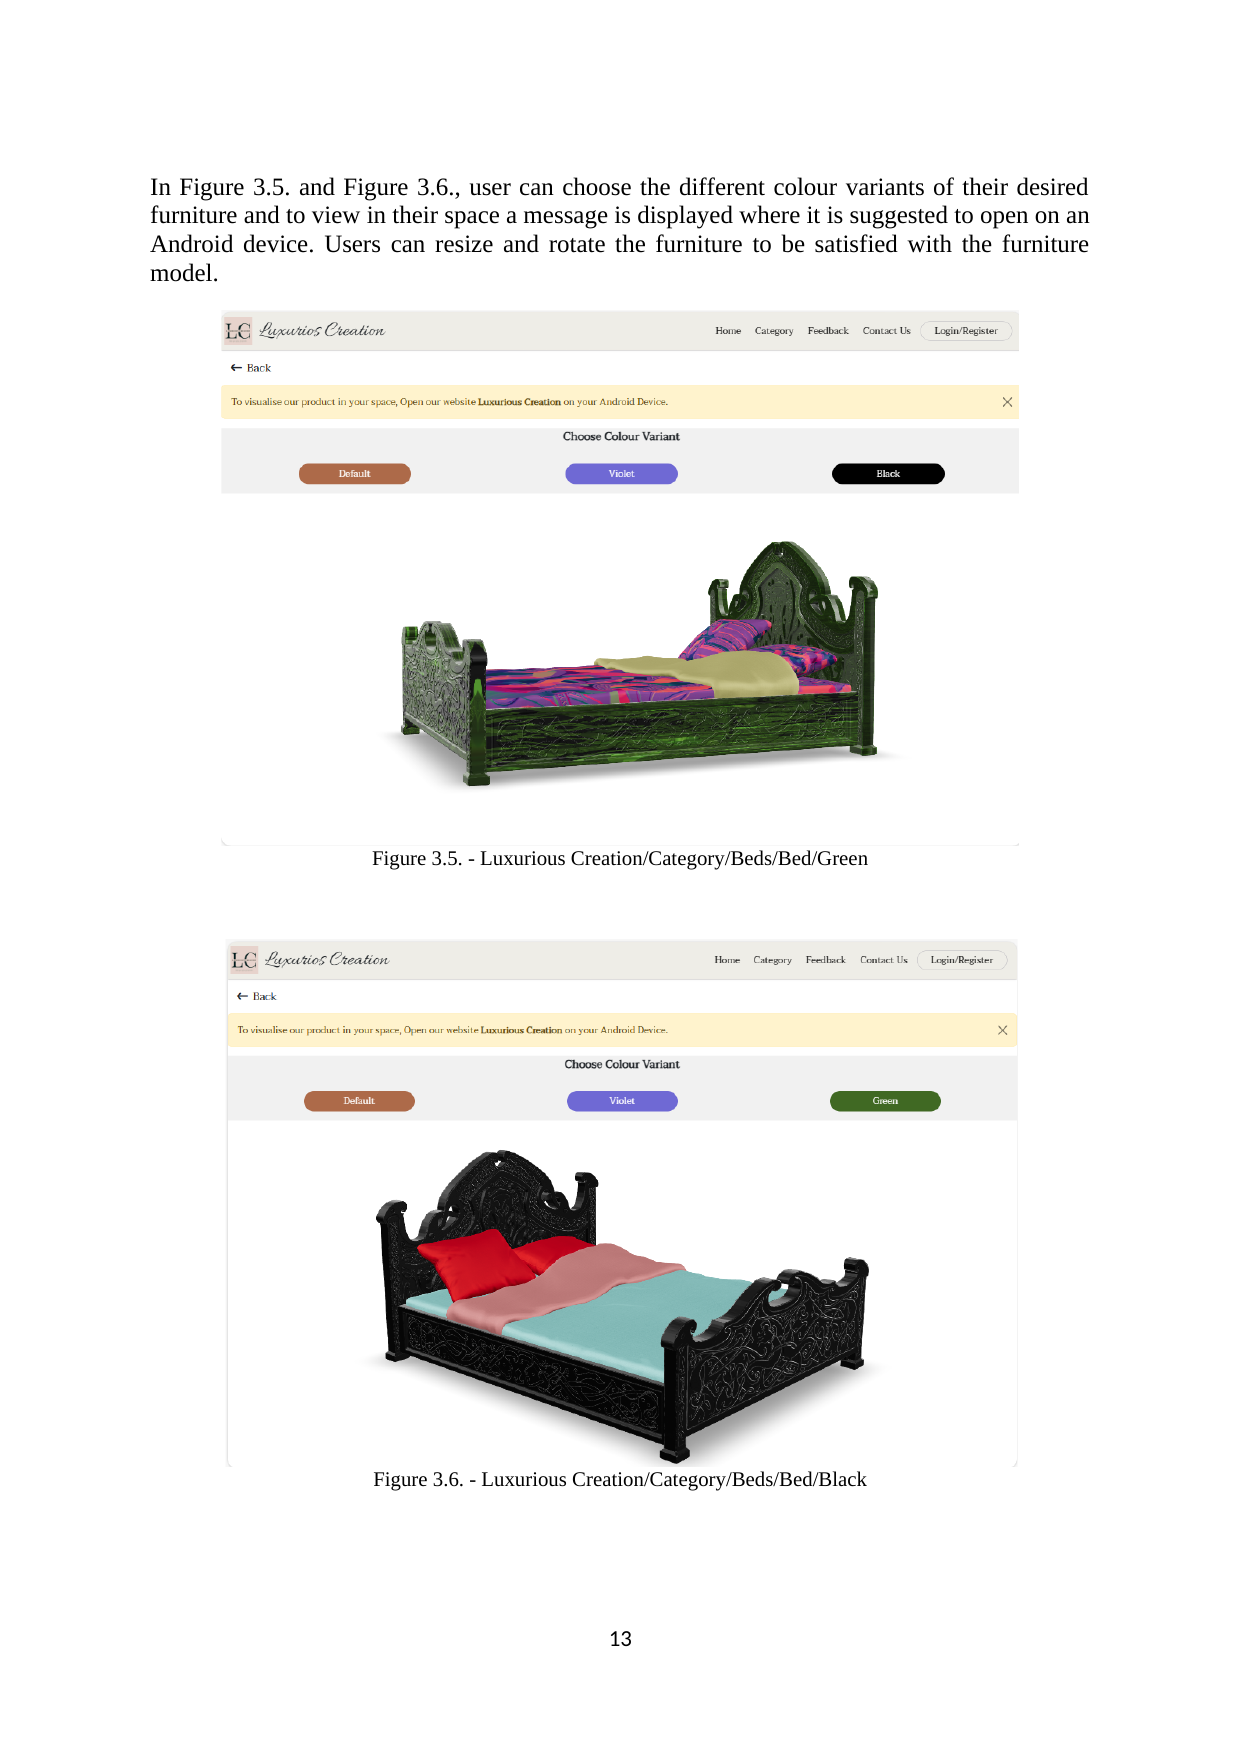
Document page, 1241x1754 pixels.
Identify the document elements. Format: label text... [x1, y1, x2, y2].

text Figure 3.6. - Luxurious Creation/Category/Beds/Bed/Black [150, 1467, 1090, 1491]
picture [222, 939, 1018, 1467]
text Figure 3.5. - Luxurious Creation/Category/Beds/Bed/Green [150, 846, 1090, 870]
picture [221, 308, 1019, 846]
text In Figure 3.5. and Figure 3.6., user can choose the different colour variants of their desired furniture and to view in their space a message is displayed where it is suggested to open on an Android device. Users can resize and rotate the furniture to be satisfied with the furniture model. [150, 172, 1090, 287]
